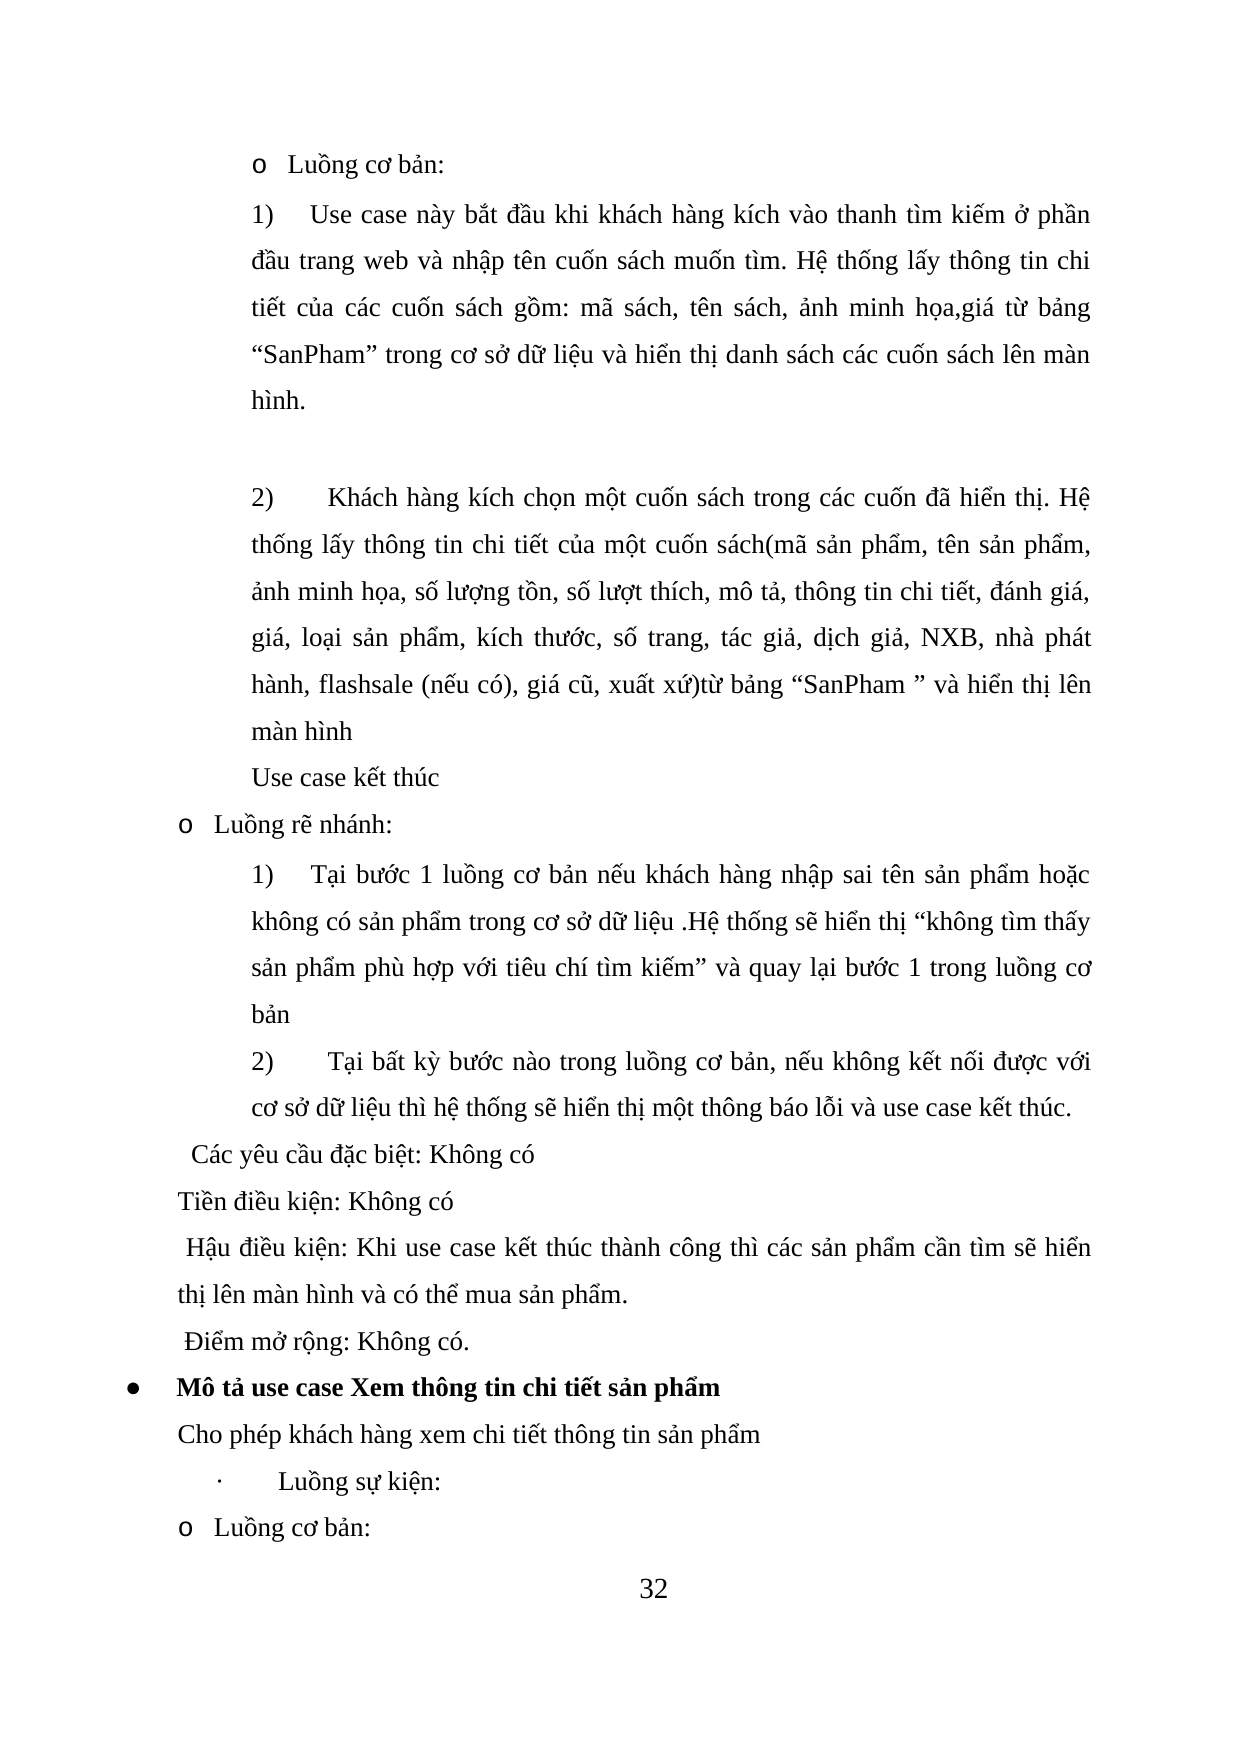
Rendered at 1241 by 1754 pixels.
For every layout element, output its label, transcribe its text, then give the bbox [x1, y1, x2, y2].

text Điểm mở rộng: Không có. [177, 1325, 1092, 1356]
text o Luồng cơ bản: [177, 1512, 1092, 1545]
text Cho phép khách hàng xem chi tiết thông tin sản phẩm [177, 1418, 1092, 1449]
text Hậu điều kiện: Khi use case kết thúc thành công thì các sản phẩm cần tìm sẽ hiển thị lên màn hình và có thể mua sản phẩm. [177, 1232, 1092, 1309]
list Mô tả use case Xem thông tin chi tiết sản phẩm [125, 1372, 1092, 1403]
text Use case kết thúc [251, 761, 1092, 793]
text 2) Khách hàng kích chọn một cuốn sách trong các cuốn đã hiển thị. Hệ thống lấy thông tin chi tiết của một cuốn sách(mã sản phẩm, tên sản phẩm, ảnh minh họa, số lượng tồn, số lượt thích, mô tả, thông tin chi tiết, đánh giá, giá, loại sản phẩm, kích thước, số trang, tác giả, dịch giả, NXB, nhà phát hành, flashsale (nếu có), giá cũ, xuất xứ)từ bảng “SanPham ” và hiển thị lên màn hình [251, 481, 1092, 746]
text 1) Tại bước 1 luồng cơ bản nếu khách hàng nhập sai tên sản phẩm hoặc không có sản phẩm trong cơ sở dữ liệu .Hệ thống sẽ hiển thị “không tìm thấy sản phẩm phù hợp với tiêu chí tìm kiếm” và quay lại bước 1 trong luồng cơ bản [251, 858, 1092, 1029]
text · Luồng sự kiện: [215, 1465, 1092, 1496]
text 1) Use case này bắt đầu khi khách hàng kích vào thanh tìm kiếm ở phần đầu trang web và nhập tên cuốn sách muốn tìm. Hệ thống lấy thông tin chi tiết của các cuốn sách gồm: mã sách, tên sách, ảnh minh họa,giá từ bảng “SanPham” trong cơ sở dữ liệu và hiển thị danh sách các cuốn sách lên màn hình. [251, 198, 1092, 416]
text Tiền điều kiện: Không có [177, 1185, 1092, 1216]
text 2) Tại bất kỳ bước nào trong luồng cơ bản, nếu không kết nối được với cơ sở dữ liệu thì hệ thống sẽ hiển thị một thông báo lỗi và use case kết thúc. [251, 1045, 1092, 1123]
text Các yêu cầu đặc biệt: Không có [177, 1138, 1092, 1169]
text o Luồng cơ bản: [251, 148, 1092, 181]
text o Luồng rẽ nhánh: [177, 808, 1092, 842]
